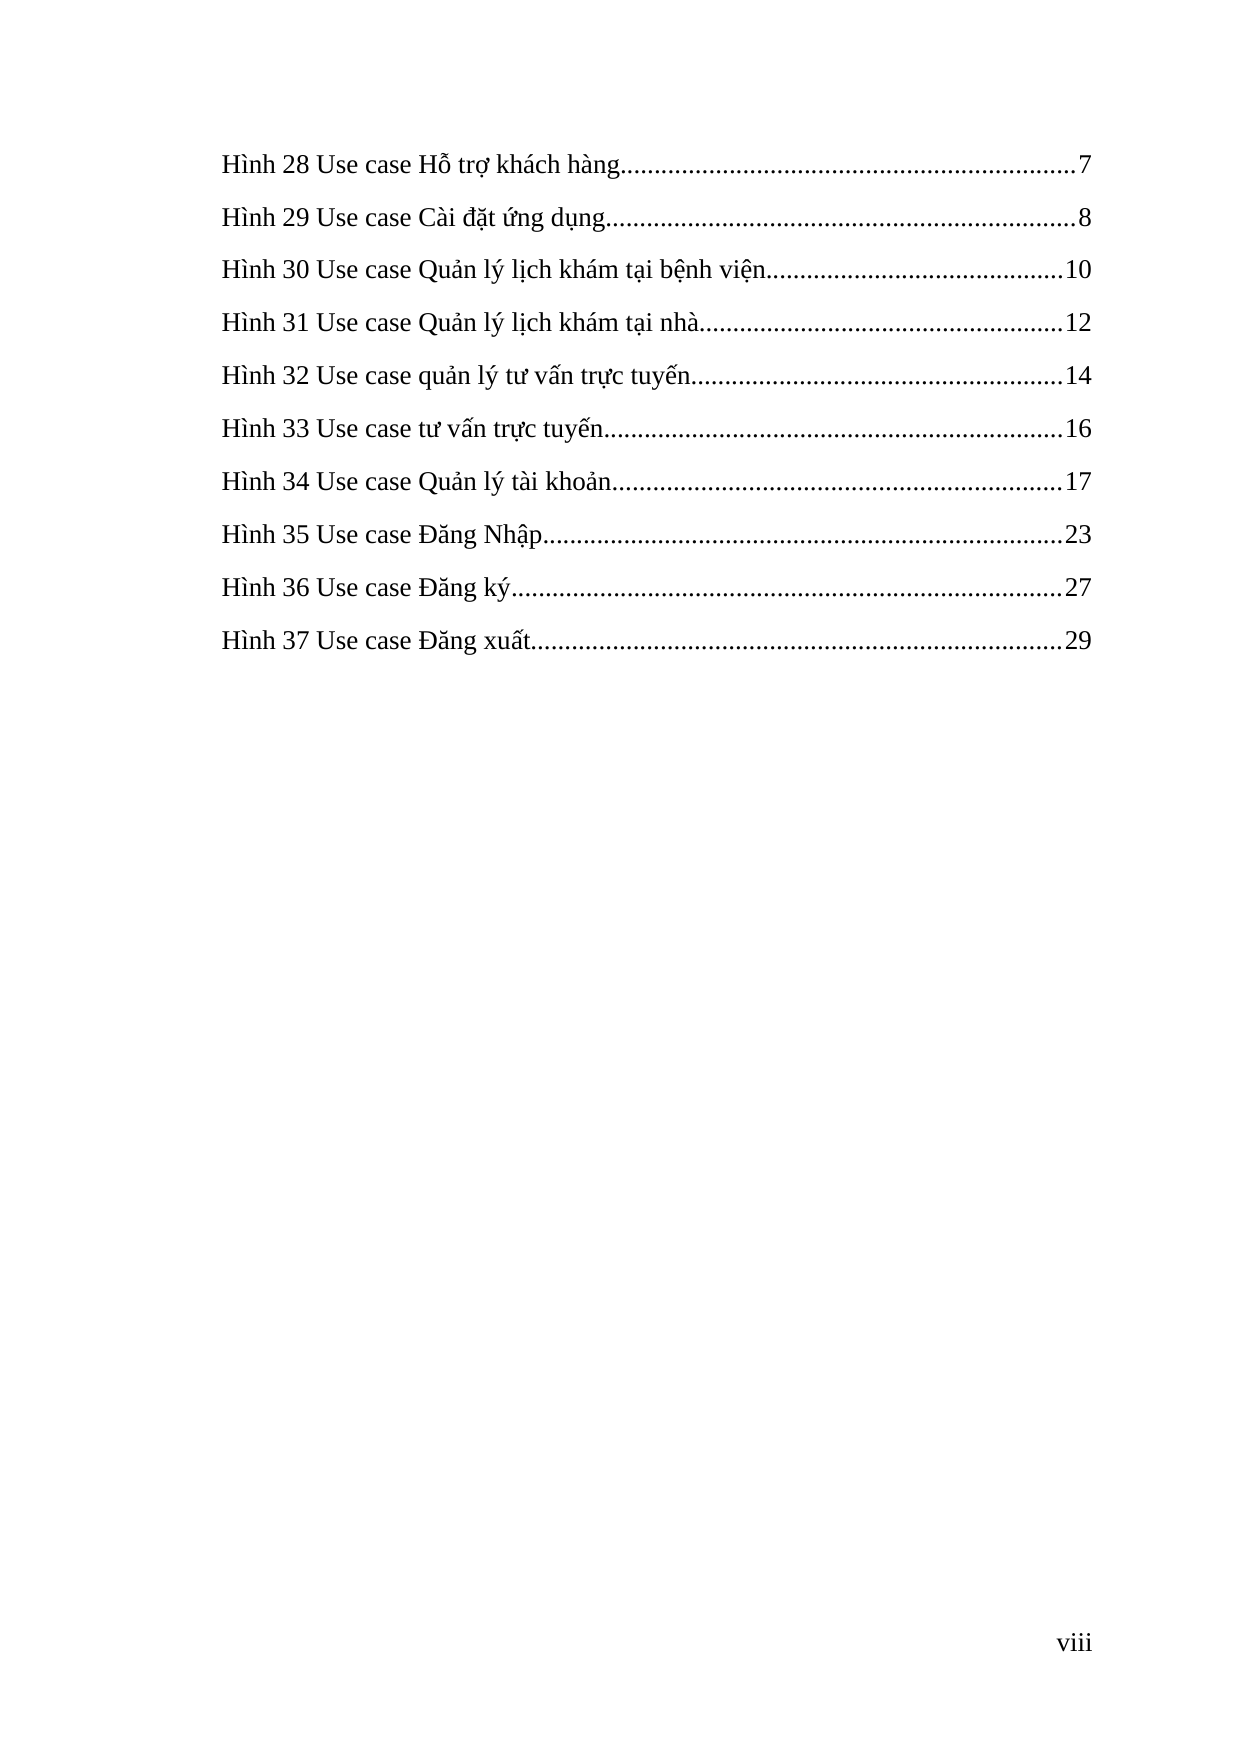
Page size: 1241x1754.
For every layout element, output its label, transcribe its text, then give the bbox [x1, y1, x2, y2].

text Hình 31 Use case Quản lý lịch khám tại nhà 12 [221, 306, 1092, 338]
text Hình 36 Use case Đăng ký 27 [221, 571, 1092, 602]
text Hình 29 Use case Cài đặt ứng dụng 8 [221, 201, 1092, 232]
text Hình 30 Use case Quản lý lịch khám tại bệnh viện 10 [221, 253, 1092, 285]
text Hình 33 Use case tư vấn trực tuyến 16 [221, 412, 1092, 443]
text Hình 28 Use case Hỗ trợ khách hàng 7 [221, 148, 1092, 179]
text Hình 32 Use case quản lý tư vấn trực tuyến 14 [221, 359, 1092, 391]
text Hình 37 Use case Đăng xuất 29 [221, 624, 1092, 655]
text Hình 34 Use case Quản lý tài khoản 17 [221, 465, 1092, 496]
text Hình 35 Use case Đăng Nhập 23 [221, 518, 1092, 549]
